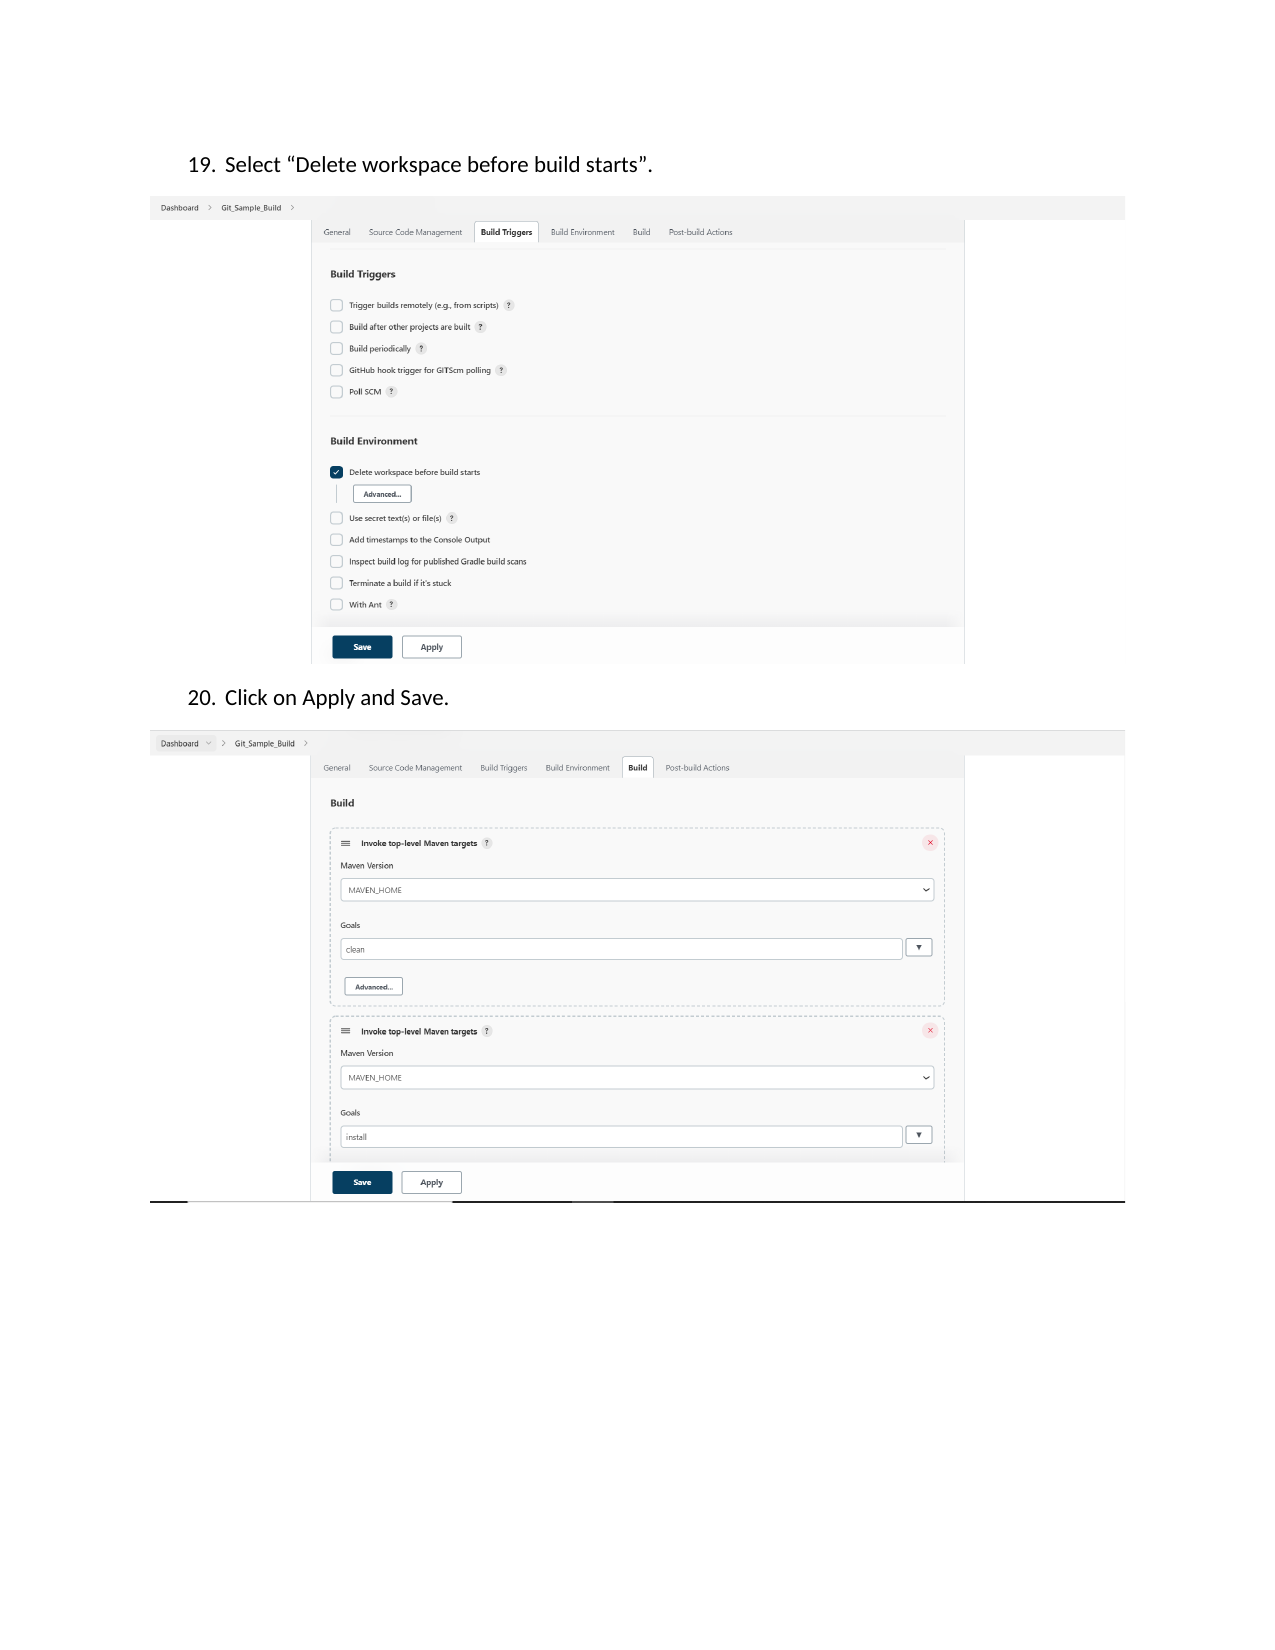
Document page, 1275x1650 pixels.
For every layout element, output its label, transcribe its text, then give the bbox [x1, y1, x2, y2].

picture [150, 729, 1125, 1203]
list Click on Apply and Save. [187, 683, 1125, 711]
list Select “Delete workspace before build starts”. [187, 150, 1125, 178]
picture [150, 196, 1125, 664]
